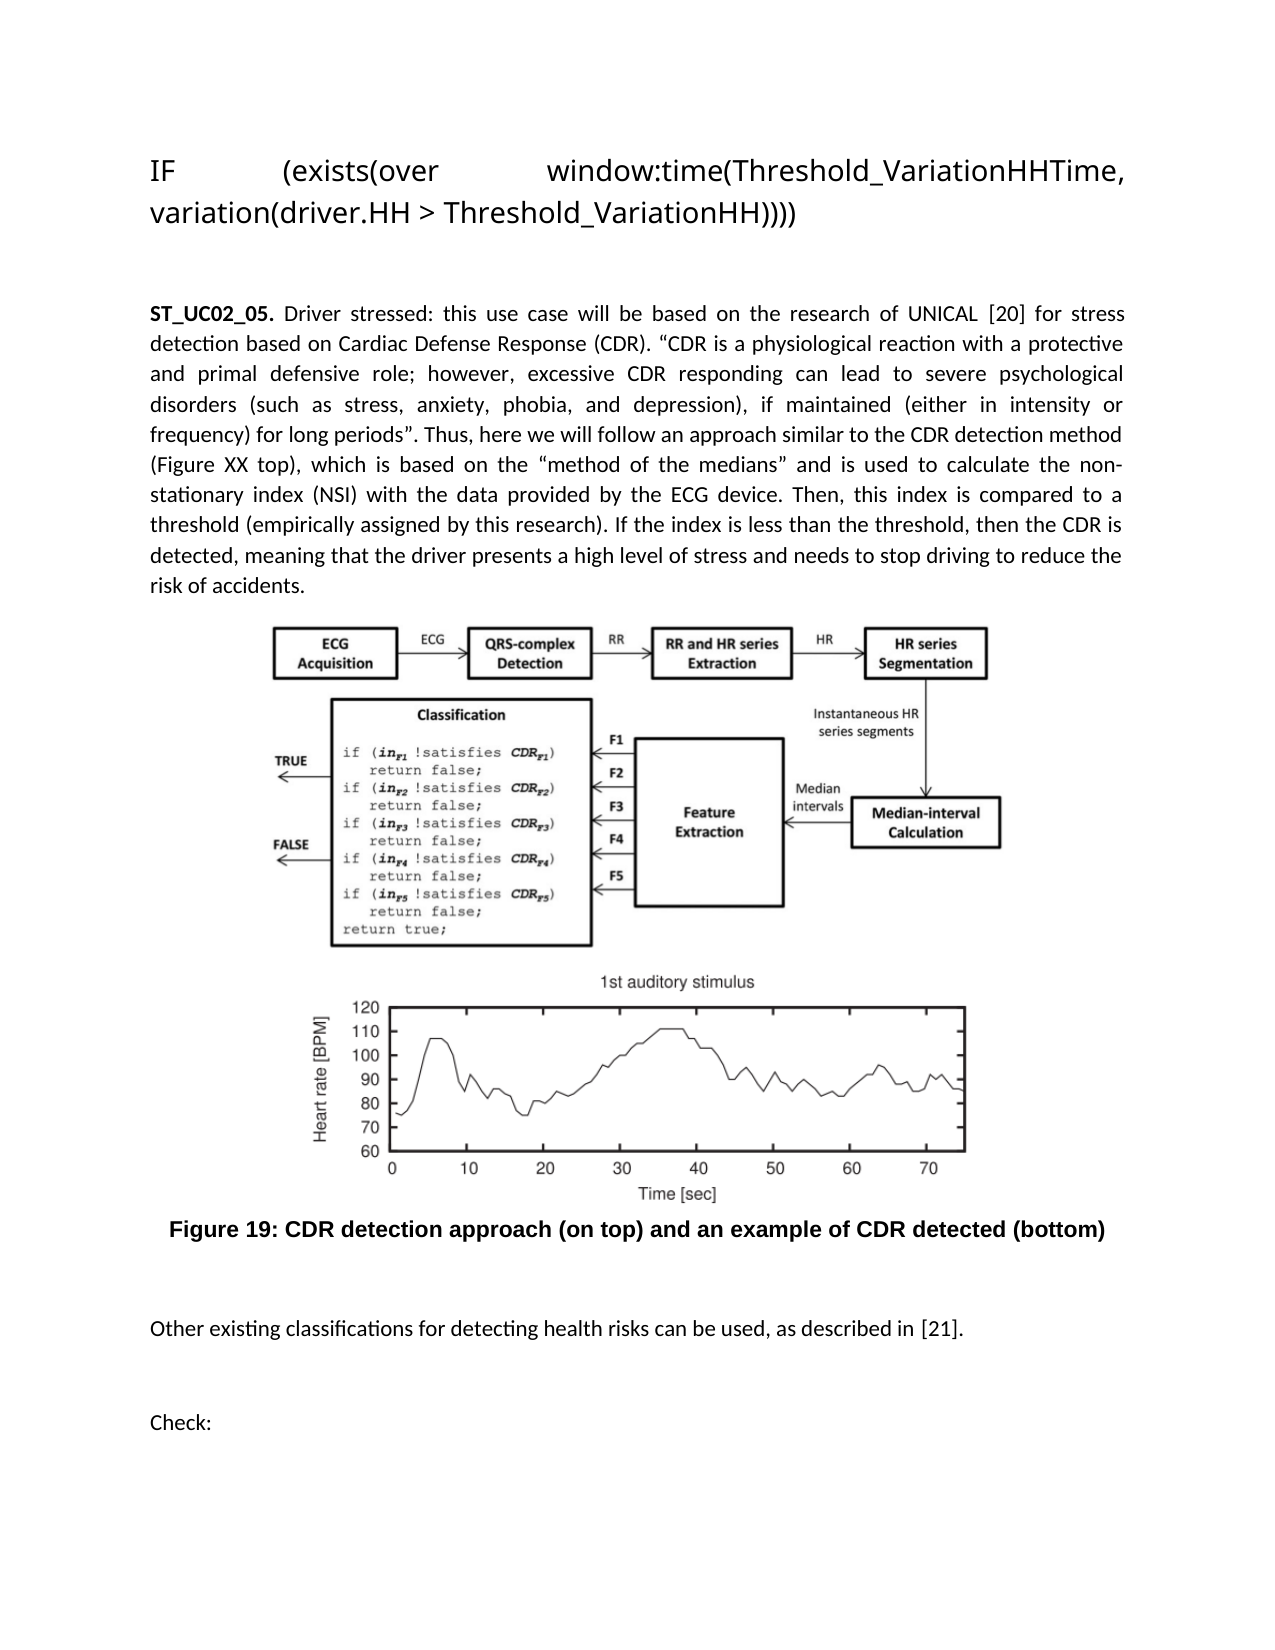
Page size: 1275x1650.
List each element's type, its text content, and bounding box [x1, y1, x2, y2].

text Other existing classifications for detecting health risks can be used, as described in [21]. [150, 1314, 1125, 1342]
text IF (exists(over window:time(Threshold_VariationHHTime, variation(driver.HH > Threshold_VariationHH)))) [150, 150, 1125, 232]
picture [258, 617, 1018, 950]
text Figure 19: CDR detection approach (on top) and an example of CDR detected (bottom) [150, 1216, 1125, 1242]
text ST_UC02_05. Driver stressed: this use case will be based on the research of UNICAL [20] for stress detection based on Cardiac Defense Response (CDR). “CDR is a physiological reaction with a protective and primal defensive role; however, excessive CDR responding can lead to severe psychological disorders (such as stress, anxiety, phobia, and depression), if maintained (either in intensity or frequency) for long periods”. Thus, here we will follow an approach similar to the CDR detection method (Figure XX top), which is based on the “method of the medians” and is used to calculate the non-stationary index (NSI) with the data provided by the ECG device. Then, this index is compared to a threshold (empirically assigned by this research). If the index is less than the threshold, then the CDR is detected, meaning that the driver presents a high level of stress and needs to stop driving to reduce the risk of accidents. [150, 299, 1125, 599]
text Check: [150, 1408, 1125, 1436]
picture [297, 968, 978, 1212]
